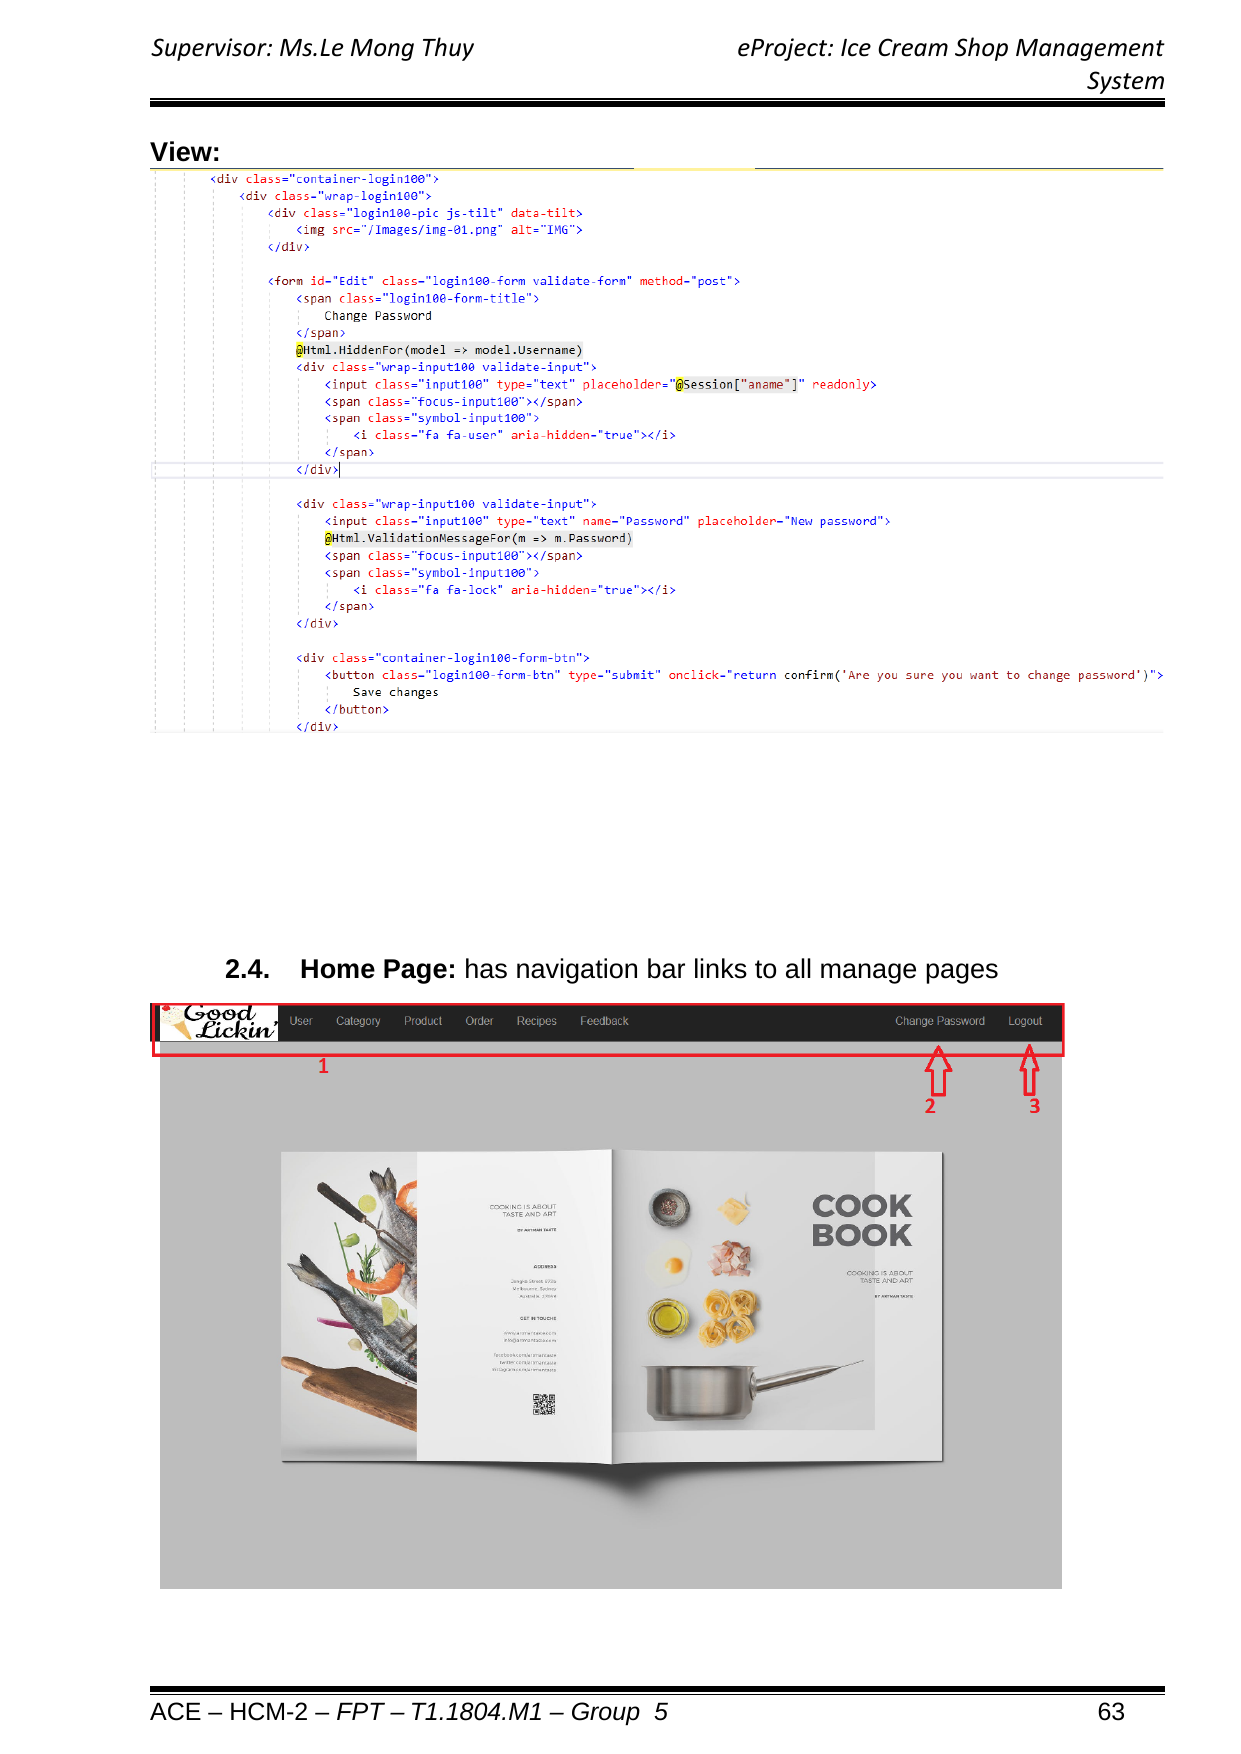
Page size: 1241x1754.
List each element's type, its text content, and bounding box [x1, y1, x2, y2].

picture [150, 168, 1164, 733]
picture [150, 1003, 1065, 1604]
list Home Page: has navigation bar links to all manage pages [225, 953, 1165, 984]
